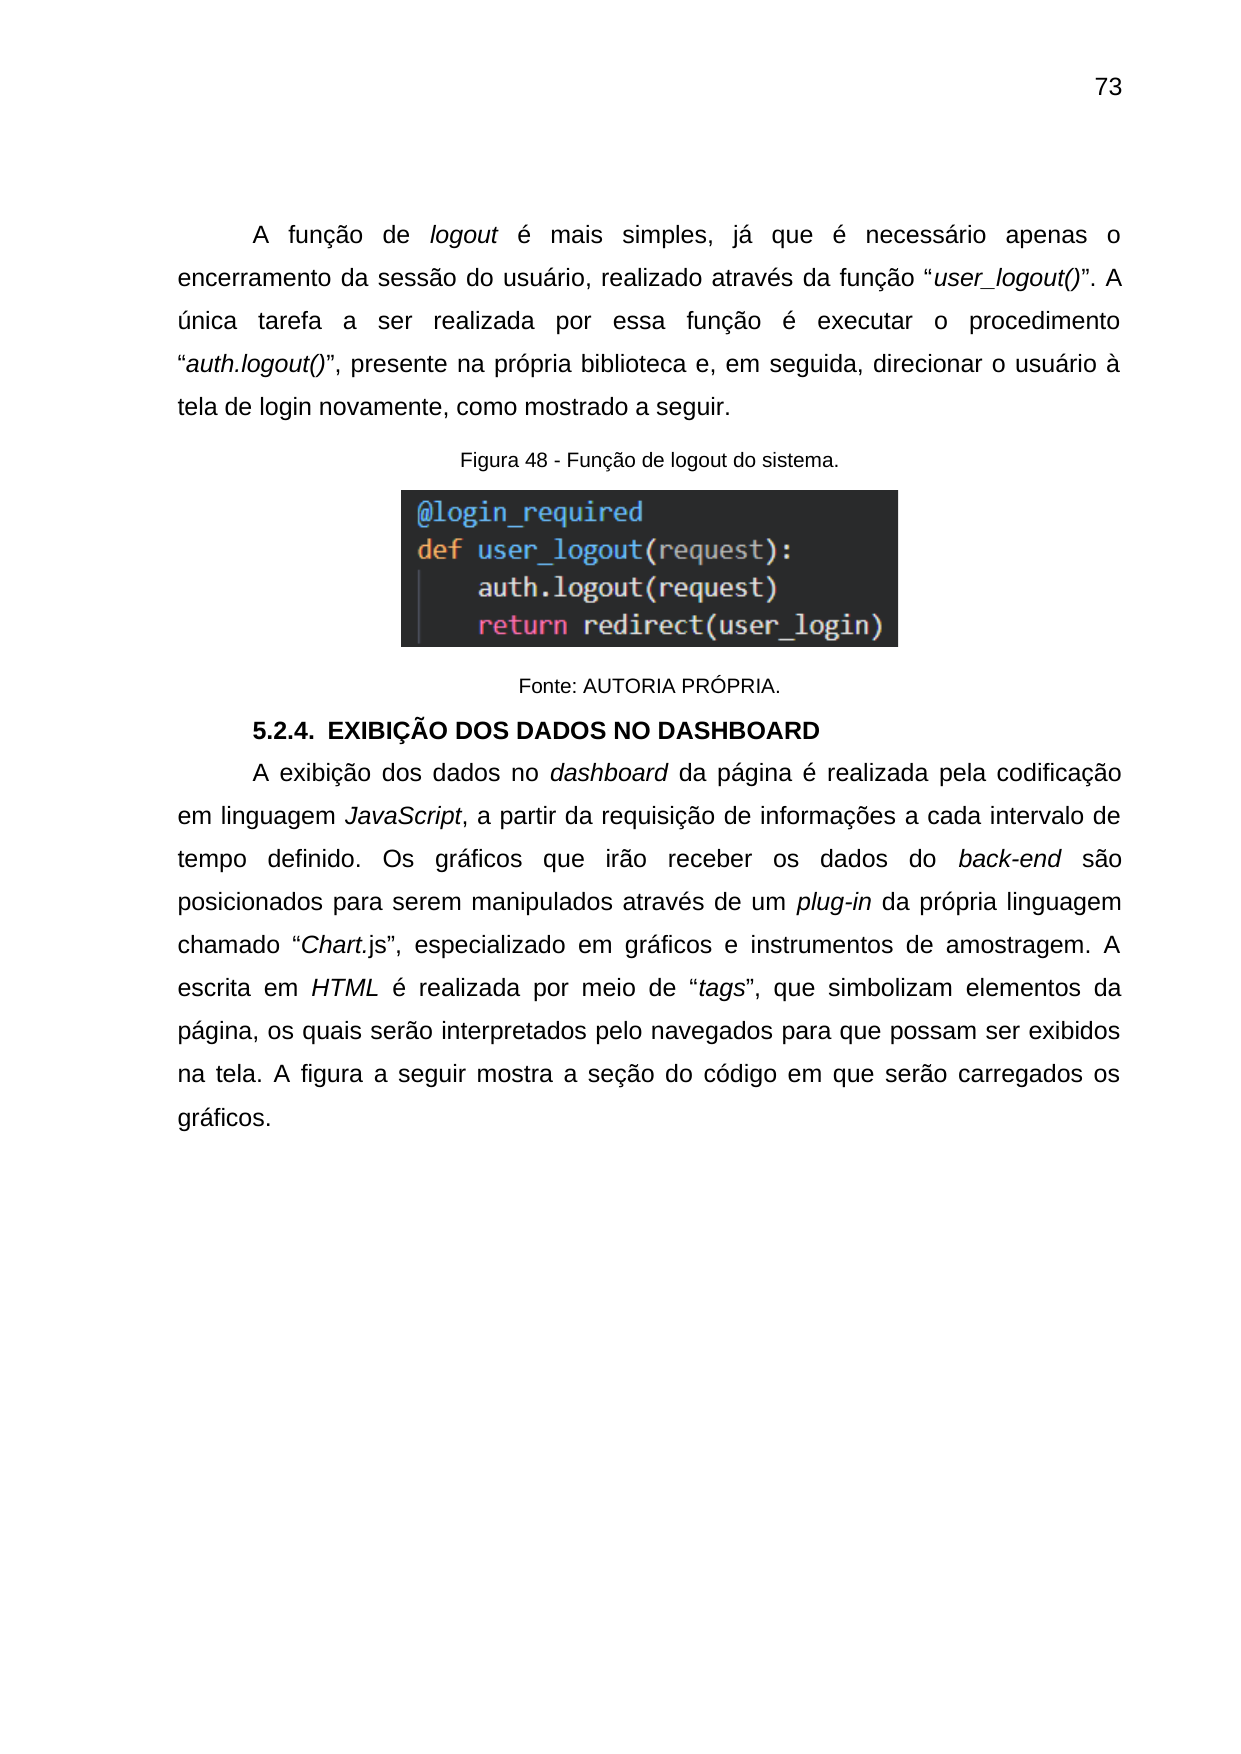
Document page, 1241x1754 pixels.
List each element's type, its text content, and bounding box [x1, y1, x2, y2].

text A função de logout é mais simples, já que é necessário apenas o encerramento da sessão do usuário, realizado através da função “user_logout()”. A única tarefa a ser realizada por essa função é executar o procedimento “auth.logout()”, presente na própria biblioteca e, em seguida, direcionar o usuário à tela de login novamente, como mostrado a seguir. [177, 220, 1122, 421]
text Figura 48 - Função de logout do sistema. [177, 448, 1122, 472]
list exibição dos dados no dashboard [252, 716, 1122, 745]
text A exibição dos dados no dashboard da página é realizada pela codificação em linguagem JavaScript, a partir da requisição de informações a cada intervalo de tempo definido. Os gráficos que irão receber os dados do back-end são posicionados para serem manipulados através de um plug-in da própria linguagem chamado “Chart.js”, especializado em gráficos e instrumentos de amostragem. A escrita em HTML é realizada por meio de “tags”, que simbolizam elementos da página, os quais serão interpretados pelo navegados para que possam ser exibidos na tela. A figura a seguir mostra a seção do código em que serão carregados os gráficos. [177, 758, 1122, 1131]
picture [401, 490, 899, 647]
text Fonte: AUTORIA PRÓPRIA. [177, 674, 1122, 698]
